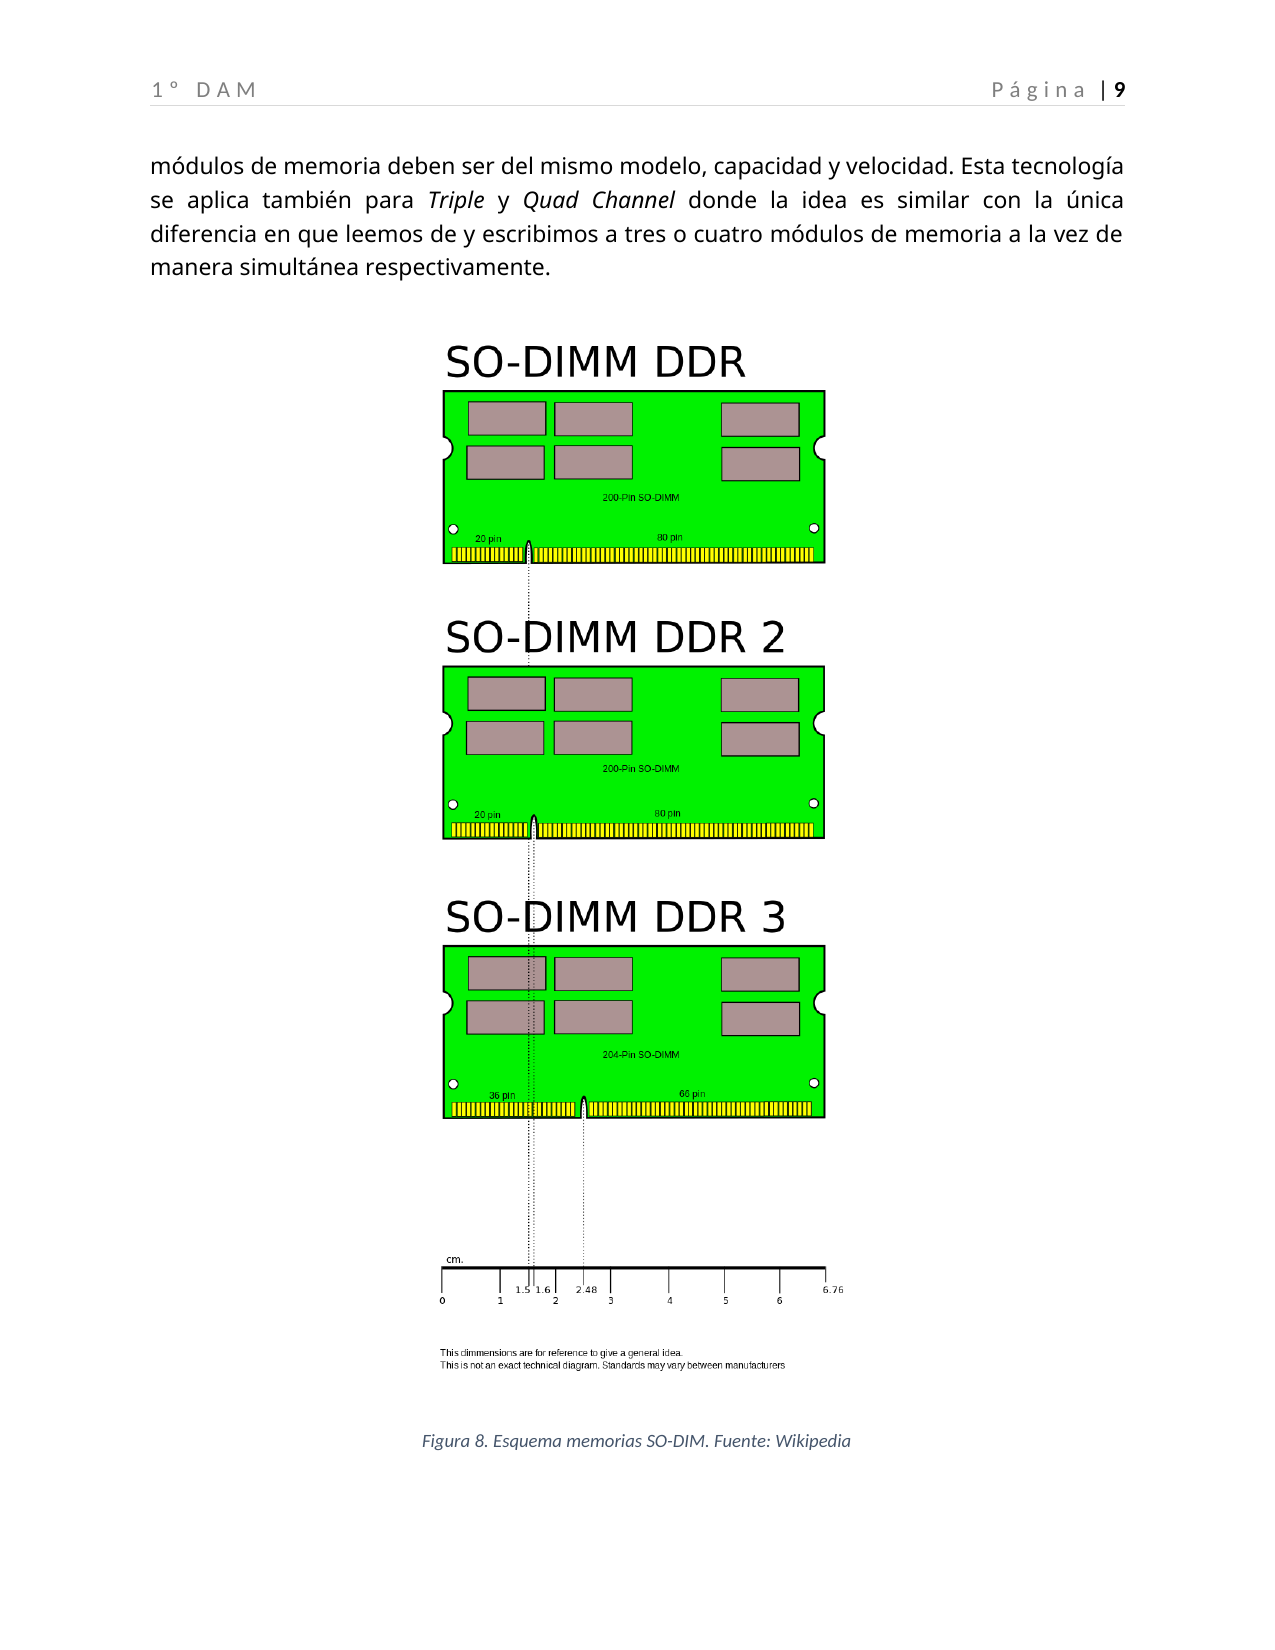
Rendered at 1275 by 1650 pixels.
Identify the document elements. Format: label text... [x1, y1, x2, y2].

picture [245, 301, 1030, 1411]
text Figura 8. Esquema memorias SO-DIM. Fuente: Wikipedia [150, 1429, 1125, 1452]
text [150, 150, 1125, 282]
